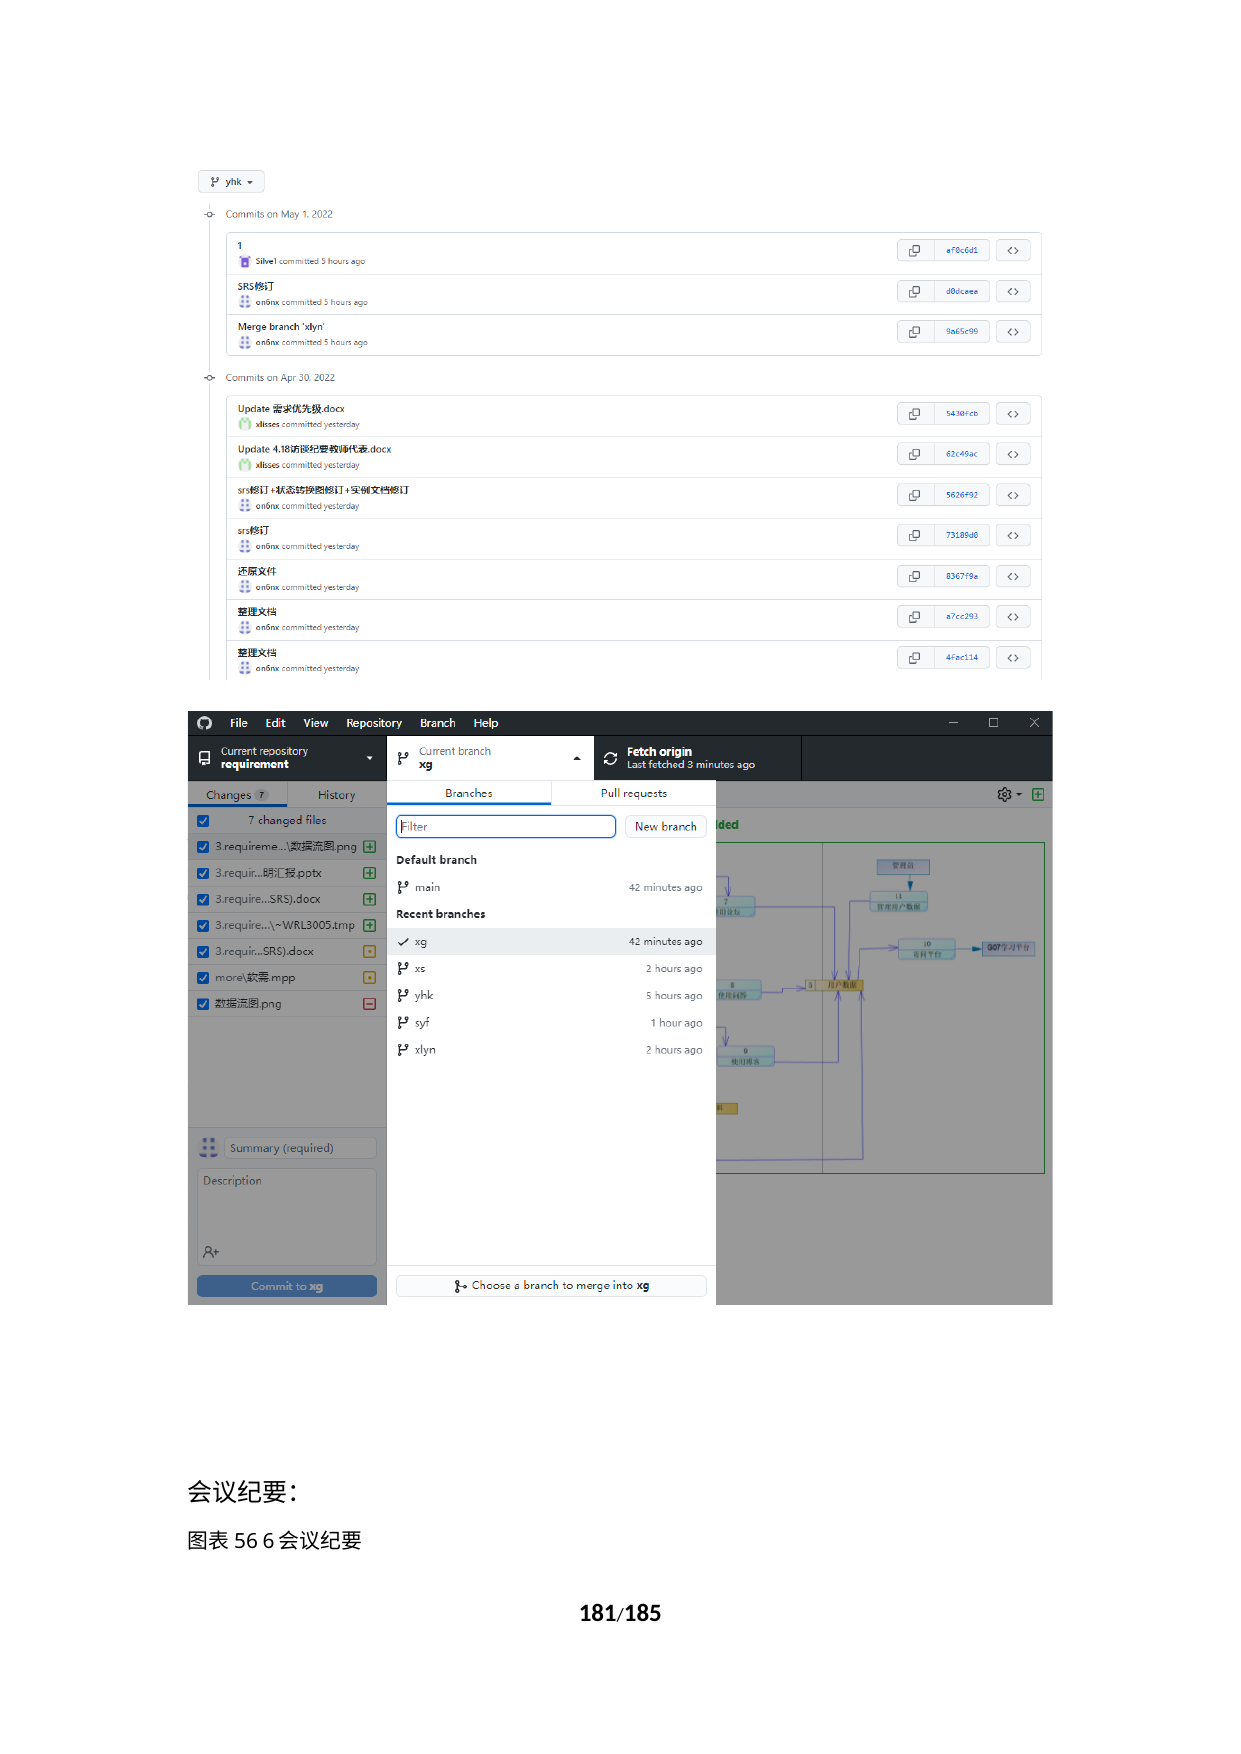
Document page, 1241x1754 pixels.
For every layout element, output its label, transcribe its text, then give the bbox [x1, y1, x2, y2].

text 会议纪要： [187, 1458, 1053, 1523]
text 图表 56 6会议纪要 [187, 1523, 1053, 1556]
